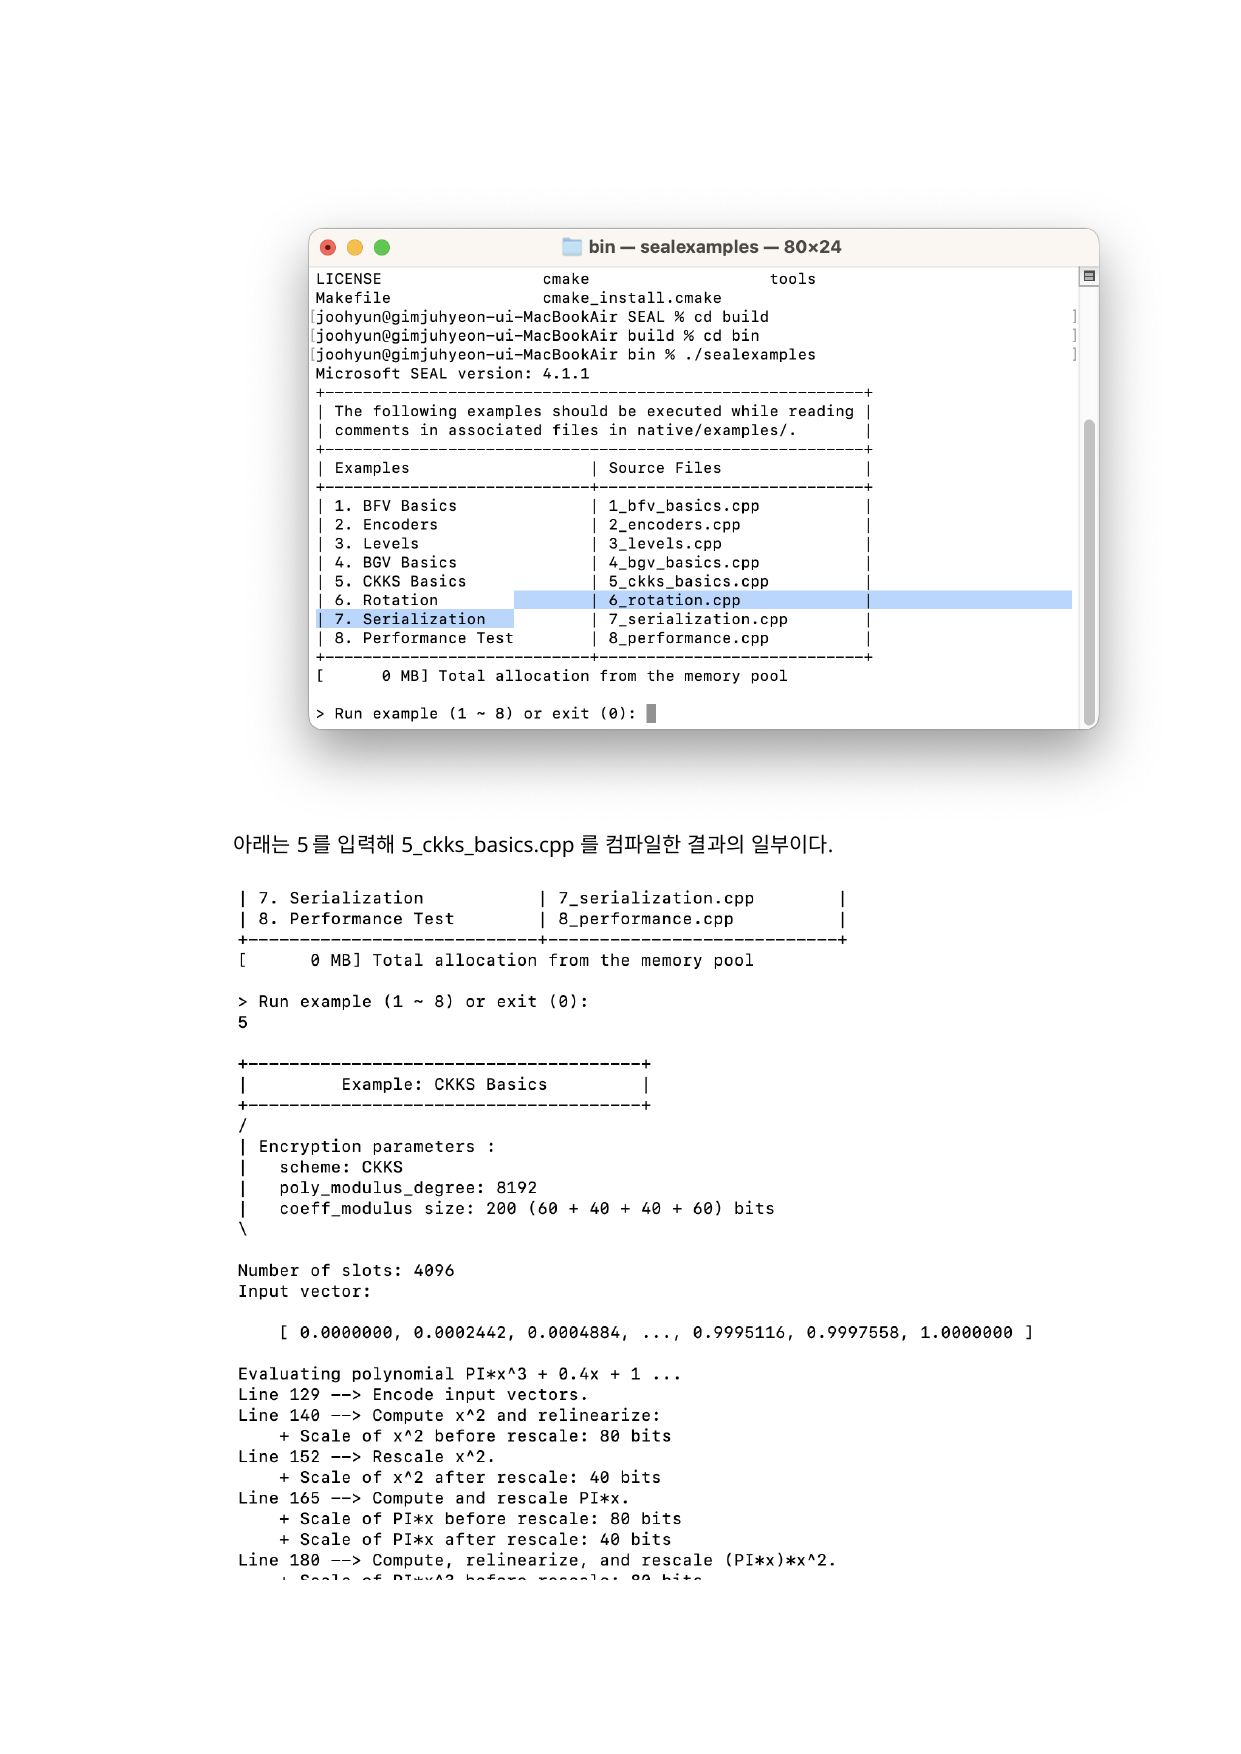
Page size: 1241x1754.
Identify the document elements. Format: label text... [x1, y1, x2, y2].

picture [233, 177, 1174, 829]
list 아래는 5를 입력해 5_ckks_basics.cpp 를 컴파일한 결과의 일부이다. [233, 829, 1090, 859]
picture [233, 887, 1069, 1580]
